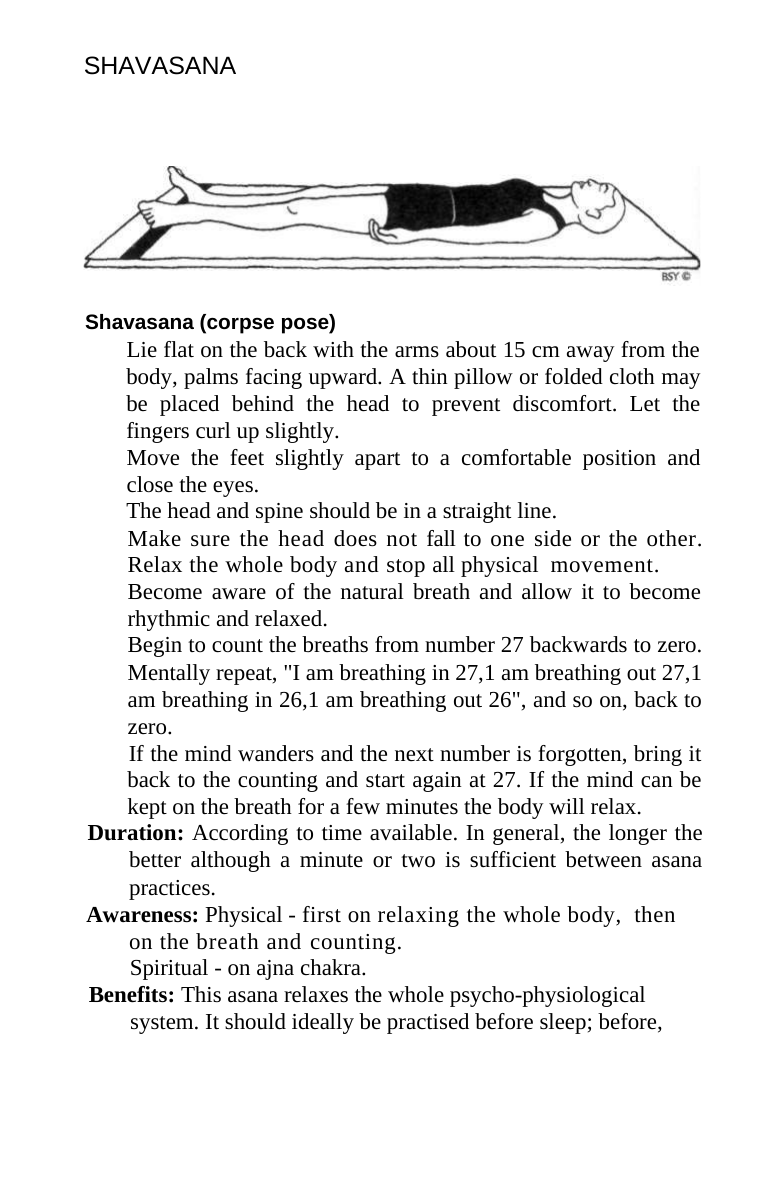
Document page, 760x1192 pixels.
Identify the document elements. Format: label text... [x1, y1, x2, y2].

subtitle SHAVASANA [83, 51, 716, 79]
text Shavasana (corpse pose) [85, 310, 716, 334]
text If the mind wanders and the next number is forgotten, bring it back to the counting and start again at 27. If the mind can be kept on the breath for a few minutes the body will relax. [127, 740, 703, 819]
text The head and spine should be in a straight line. [126, 498, 716, 524]
text Awareness: Physical - first on relaxing the whole body, then on the breath and counting. [86, 901, 694, 954]
text Benefits: This asana relaxes the whole psycho-physiological system. It should ideally be practised before sleep; before, [88, 981, 703, 1034]
text Spiritual - on ajna chakra. [129, 955, 716, 981]
text Become aware of the natural breath and allow it to become rhythmic and relaxed. [127, 578, 702, 631]
picture [83, 166, 701, 286]
text Lie flat on the back with the arms about 15 cm away from the body, palms facing upward. A thin pillow or folded cloth may be placed behind the head to prevent discomfort. Let the fingers curl up slightly. [126, 336, 701, 443]
text Begin to count the breaths from number 27 backwards to zero. Mentally repeat, "I am breathing in 27,1 am breathing out 27,1 am breathing in 26,1 am breathing out 26", and so on, back to zero. [127, 631, 703, 739]
text Duration: According to time available. In general, the longer the better although a minute or two is sufficient between asana practices. [87, 819, 703, 900]
text Move the feet slightly apart to a comfortable position and close the eyes. [126, 444, 701, 497]
text Make sure the head does not fall to one side or the other. Relax the whole body and stop all physical movement. [127, 525, 702, 578]
